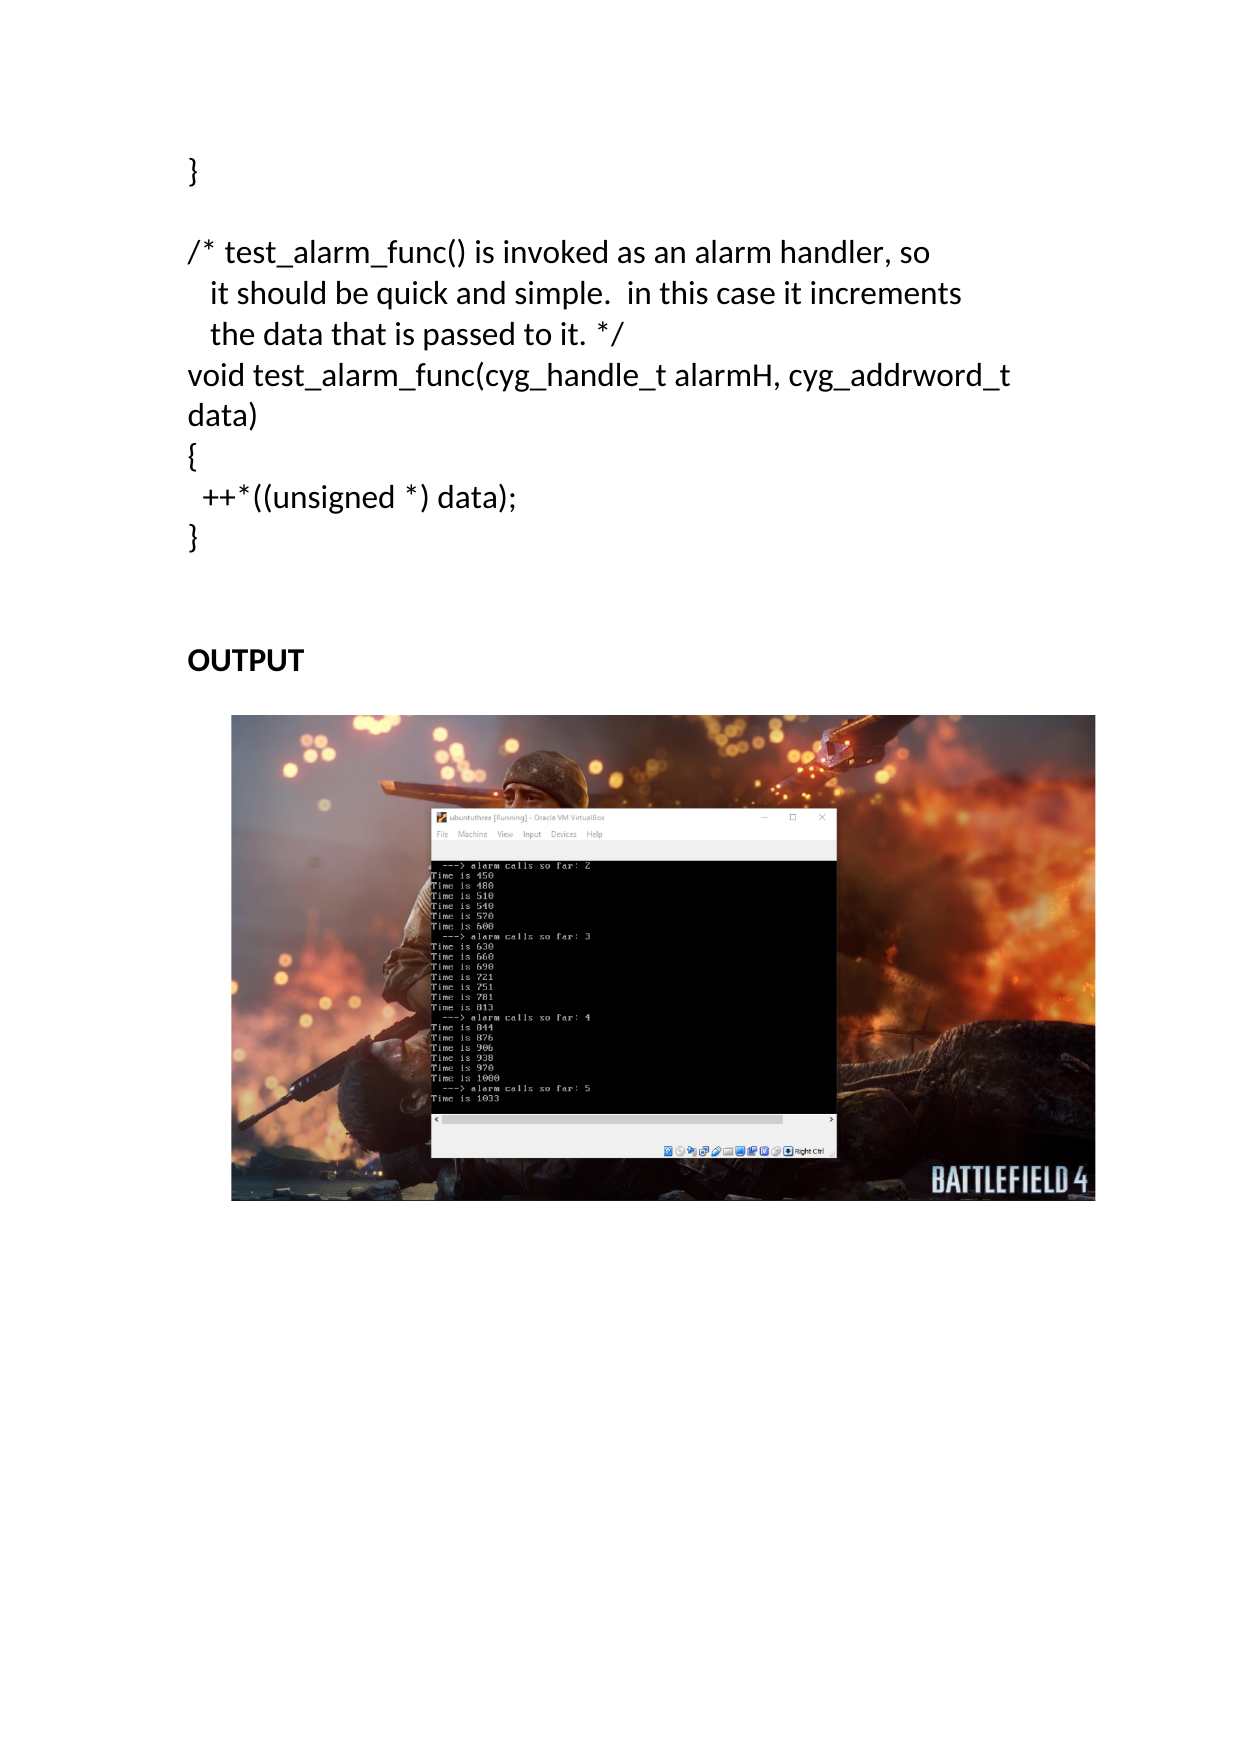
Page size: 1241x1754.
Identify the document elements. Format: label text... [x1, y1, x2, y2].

list void test_alarm_func(cyg_handle_t alarmH, cyg_addrword_t data) [187, 354, 1053, 435]
list { [187, 435, 1053, 476]
list } [187, 517, 1053, 557]
list ++*((unsigned *) data); [187, 476, 1053, 517]
picture [231, 715, 1096, 1201]
list OUTPUT [187, 639, 1053, 679]
list /* test_alarm_func() is invoked as an alarm handler, so [187, 231, 1053, 272]
list } [187, 150, 1053, 191]
list it should be quick and simple. in this case it increments [187, 272, 1053, 313]
list the data that is passed to it. */ [187, 313, 1053, 354]
